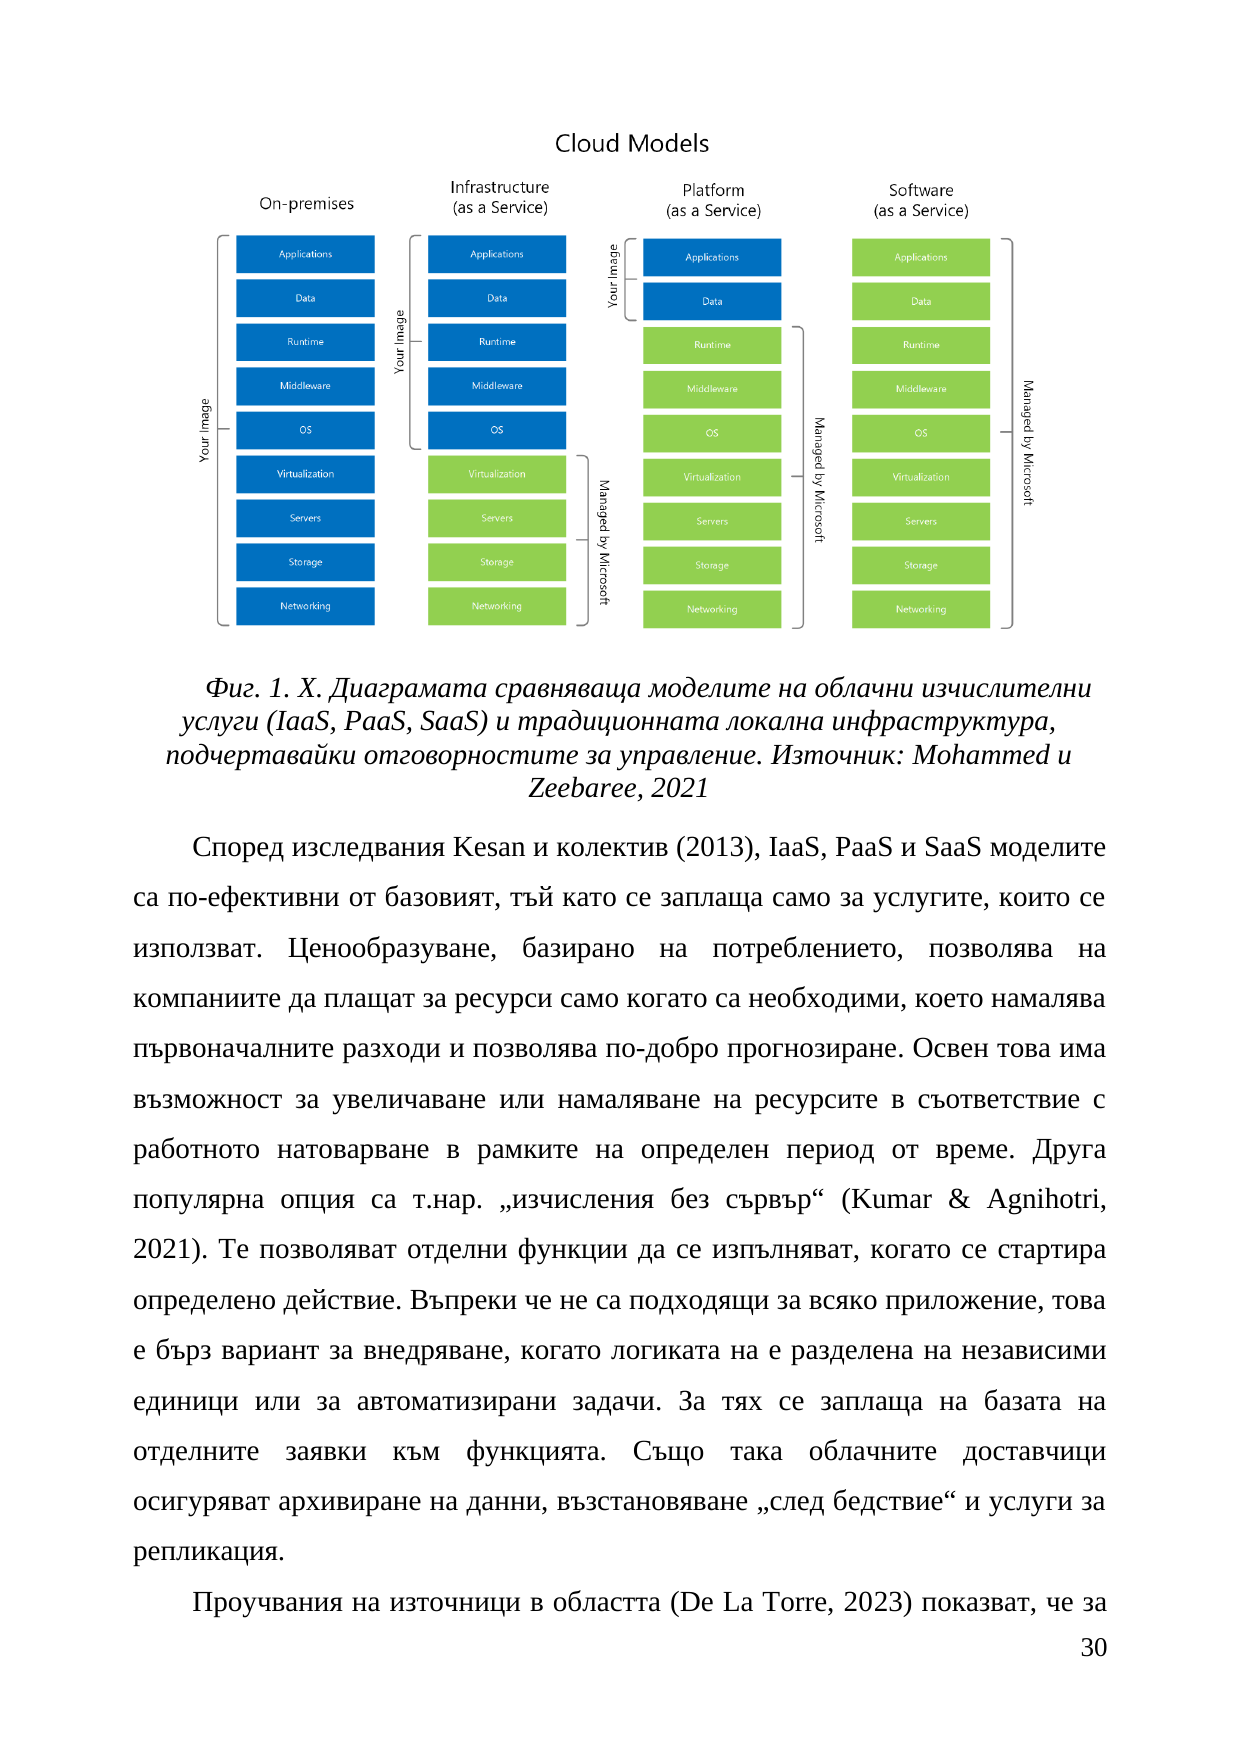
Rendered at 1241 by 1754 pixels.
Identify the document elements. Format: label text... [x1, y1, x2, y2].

picture [192, 118, 1041, 629]
title Фиг. 1. X. Диаграмата сравняваща моделите на облачни изчислителни услуги (IaaS, PaaS, SaaS) и традиционната локална инфраструктура, подчертавайки отговорностите за управление. Източник: Mohammed и Zeebaree, 2021 [133, 670, 1107, 804]
text Според изследвания Kesan и колектив (2013), IaaS, PaaS и SaaS моделите са по-ефективни от базовият, тъй като се заплаща само за услугите, които се използват. Ценообразуване, базирано на потреблението, позволява на компаниите да плащат за ресурси само когато са необходими, което намалява първоначалните разходи и позволява по-добро прогнозиране. Освен това има възможност за увеличаване или намаляване на ресурсите в съответствие с работното натоварване в рамките на определен период от време. Друга популярна опция са т.нар. „изчисления без сървър“ (Kumar & Agnihotri, 2021). Те позволяват отделни функции да се изпълняват, когато се стартира определено действие. Въпреки че не са подходящи за всяко приложение, това е бърз вариант за внедряване, когато логиката на е разделена на независими единици или за автоматизирани задачи. За тях се заплаща на базата на отделните заявки към функцията. Също така облачните доставчици осигуряват архивиране на данни, възстановяване „след бедствие“ и услуги за репликация. [133, 829, 1107, 1567]
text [133, 1584, 1107, 1617]
